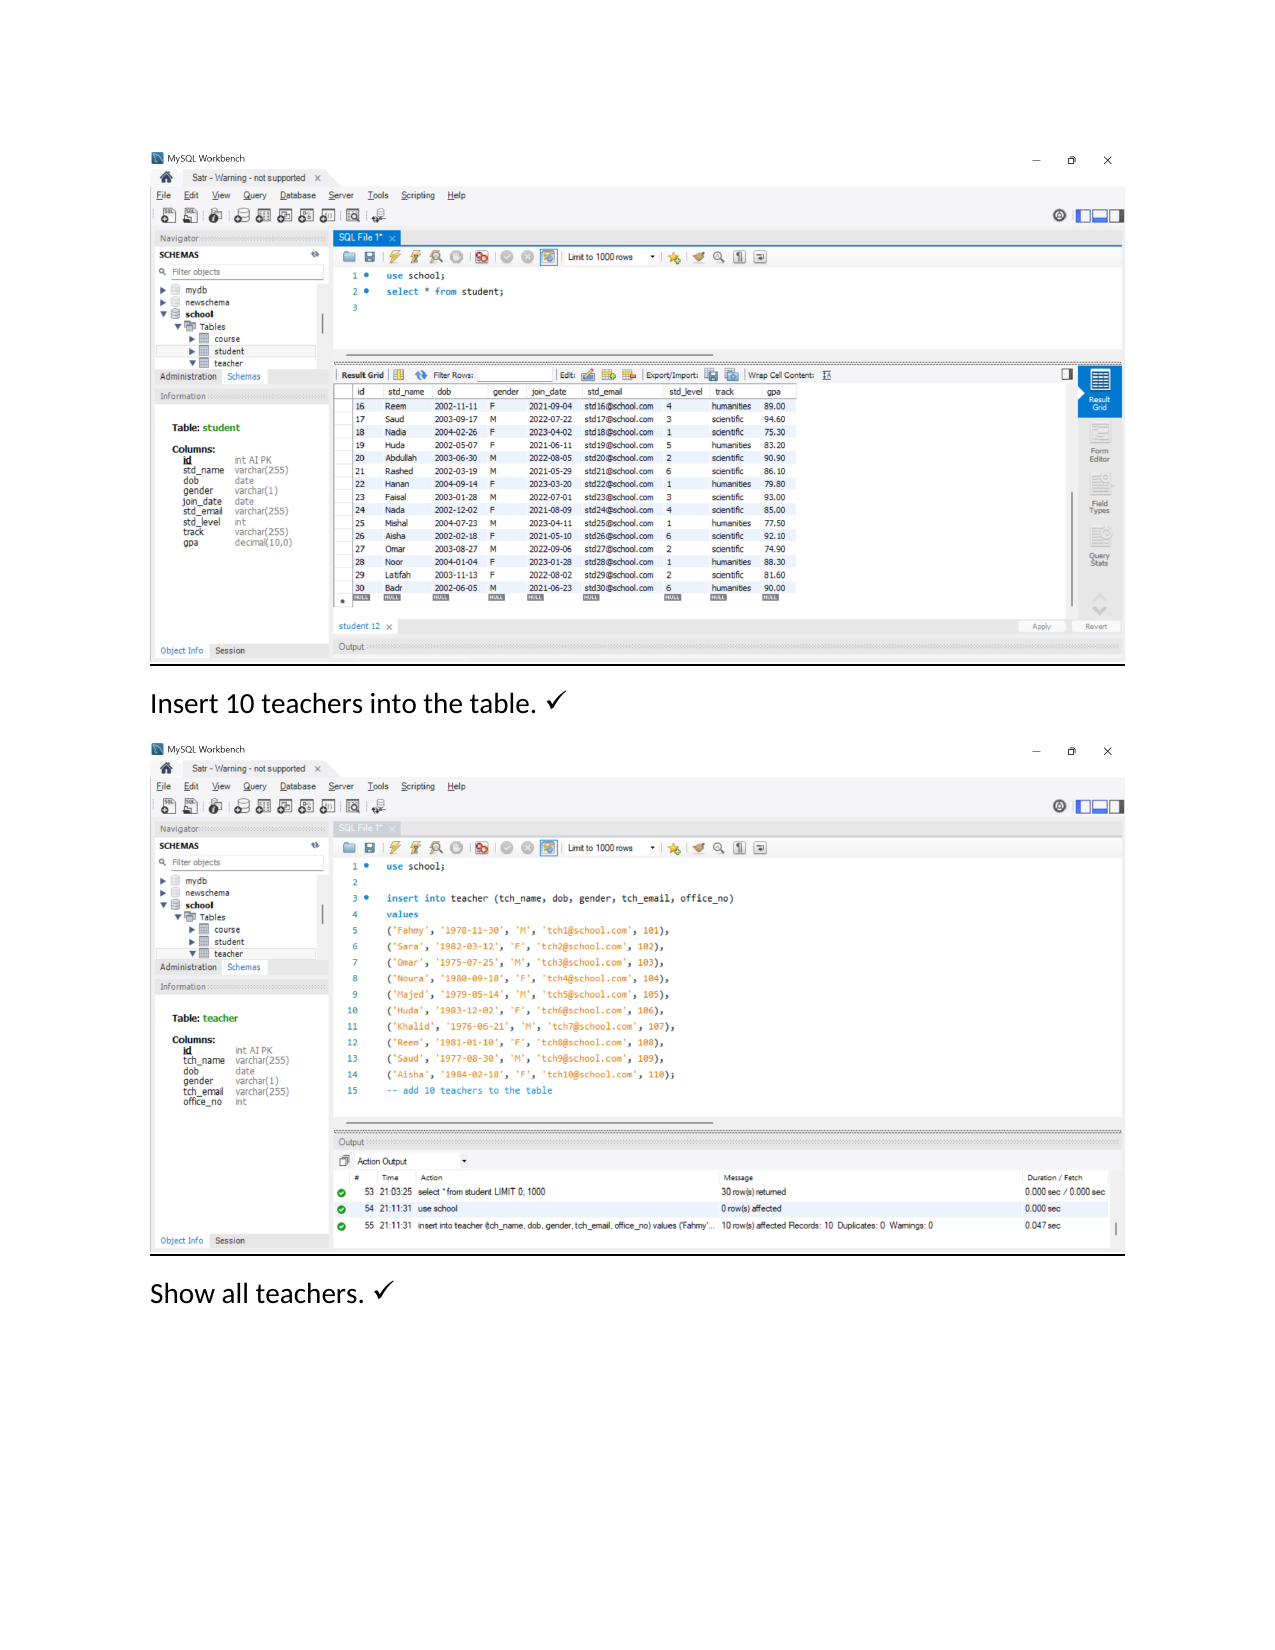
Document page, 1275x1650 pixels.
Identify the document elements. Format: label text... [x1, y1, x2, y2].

text Show all teachers. [150, 1275, 1125, 1311]
picture [150, 740, 1125, 1252]
picture [150, 150, 1125, 662]
text Insert 10 teachers into the table. [150, 685, 1125, 721]
